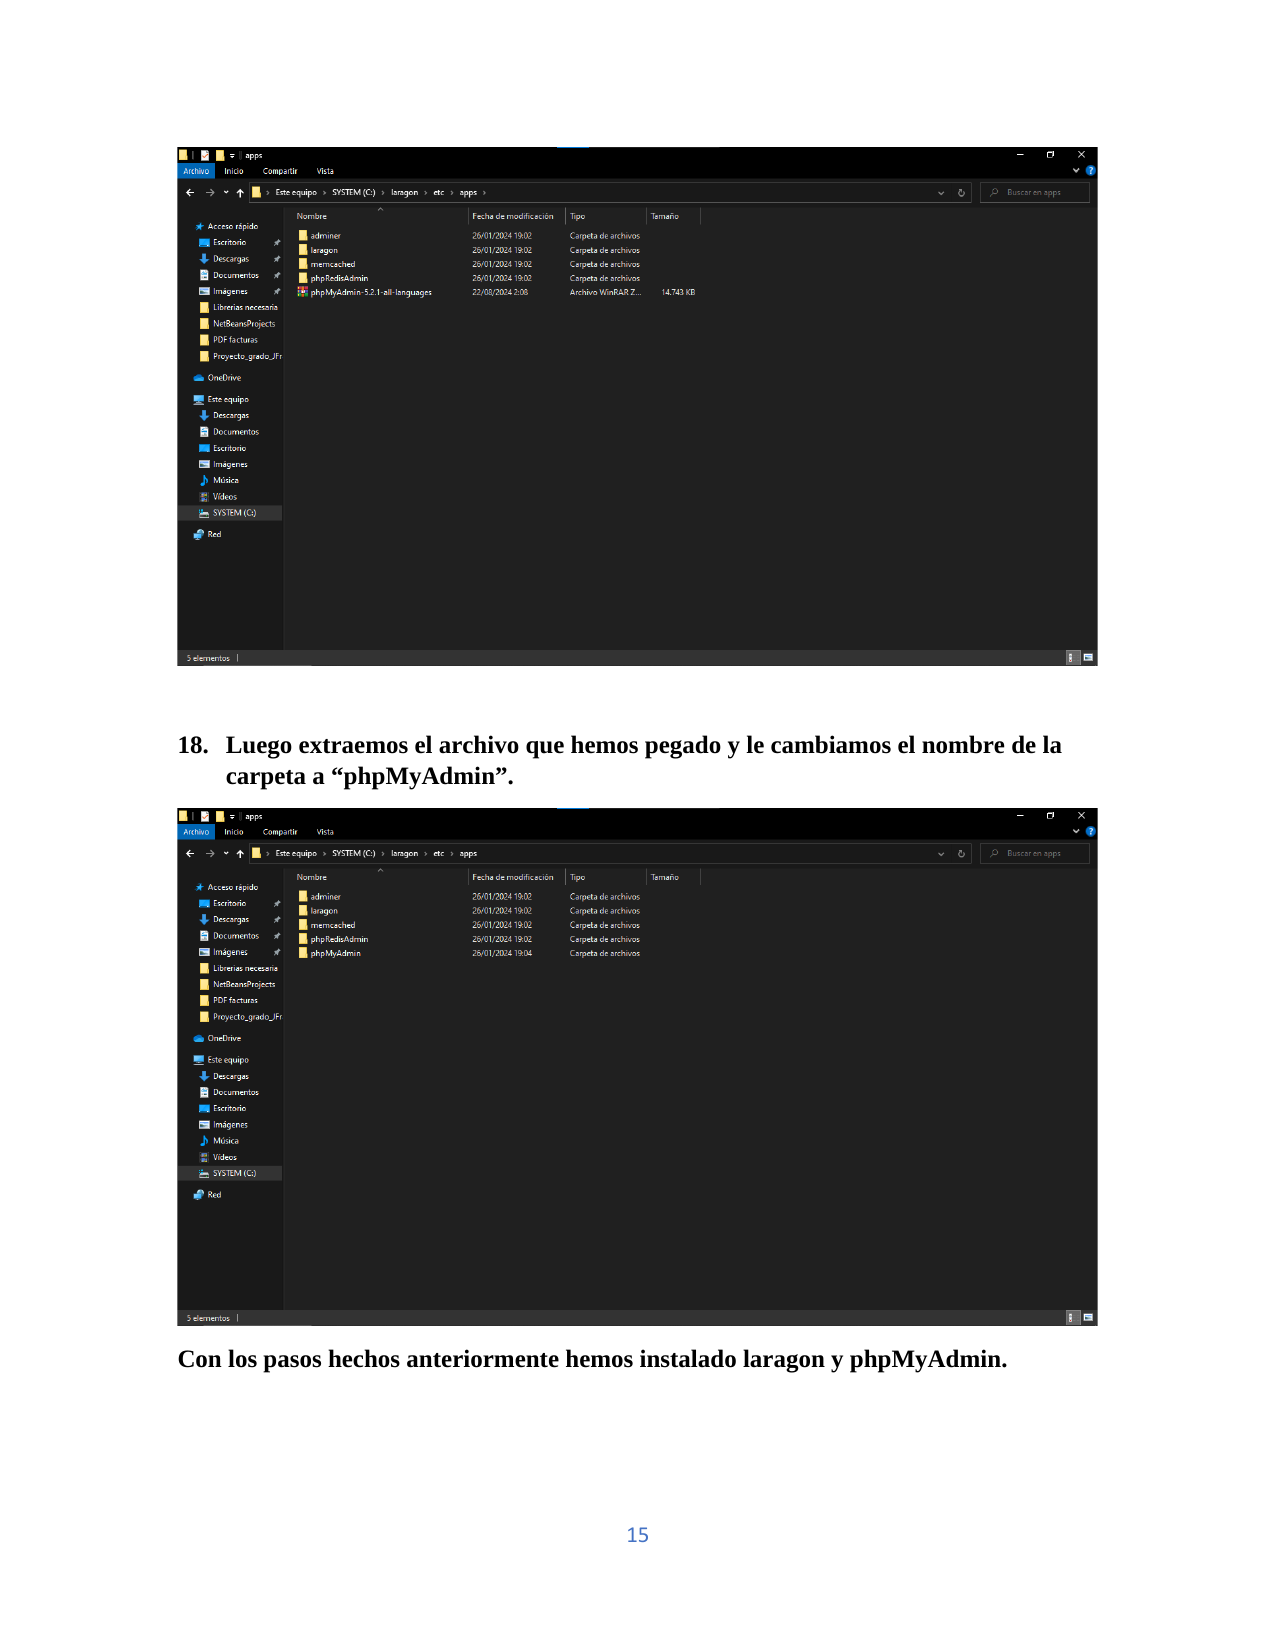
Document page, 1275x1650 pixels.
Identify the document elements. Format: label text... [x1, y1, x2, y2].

text Con los pasos hechos anteriormente hemos instalado laragon y phpMyAdmin. [177, 1344, 1098, 1373]
picture [177, 147, 1098, 666]
list Luego extraemos el archivo que hemos pegado y le cambiamos el nombre de la carpeta a “phpMyAdmin”. [177, 731, 1098, 790]
picture [177, 808, 1098, 1326]
